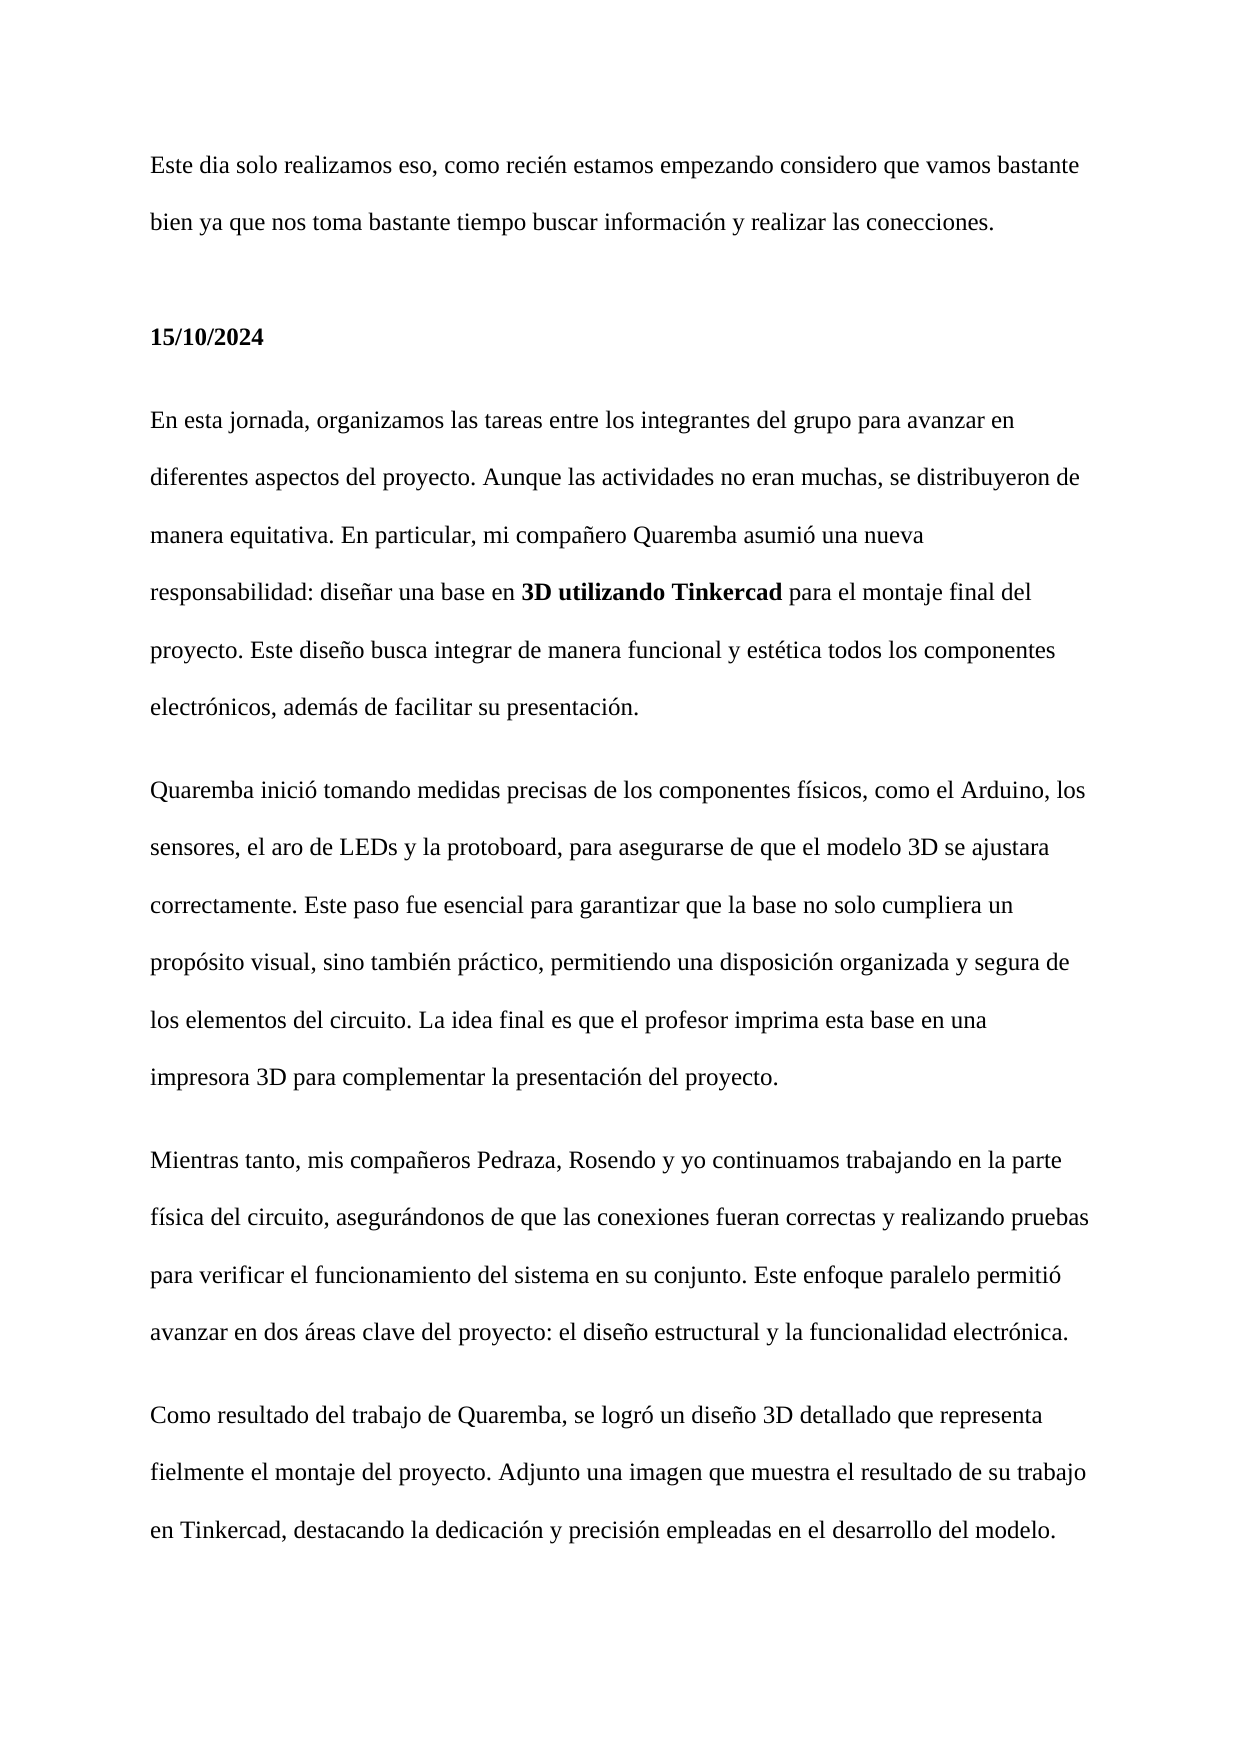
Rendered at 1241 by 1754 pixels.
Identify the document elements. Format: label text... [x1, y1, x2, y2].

text En esta jornada, organizamos las tareas entre los integrantes del grupo para avanzar en diferentes aspectos del proyecto. Aunque las actividades no eran muchas, se distribuyeron de manera equitativa. En particular, mi compañero Quaremba asumió una nueva responsabilidad: diseñar una base en 3D utilizando Tinkercad para el montaje final del proyecto. Este diseño busca integrar de manera funcional y estética todos los componentes electrónicos, además de facilitar su presentación. [150, 405, 1090, 721]
text Mientras tanto, mis compañeros Pedraza, Rosendo y yo continuamos trabajando en la parte física del circuito, asegurándonos de que las conexiones fueran correctas y realizando pruebas para verificar el funcionamiento del sistema en su conjunto. Este enfoque paralelo permitió avanzar en dos áreas clave del proyecto: el diseño estructural y la funcionalidad electrónica. [150, 1145, 1090, 1346]
text Este dia solo realizamos eso, como recién estamos empezando considero que vamos bastante bien ya que nos toma bastante tiempo buscar información y realizar las conecciones. [150, 150, 1090, 236]
text Quaremba inició tomando medidas precisas de los componentes físicos, como el Arduino, los sensores, el aro de LEDs y la protoboard, para asegurarse de que el modelo 3D se ajustara correctamente. Este paso fue esencial para garantizar que la base no solo cumpliera un propósito visual, sino también práctico, permitiendo una disposición organizada y segura de los elementos del circuito. La idea final es que el profesor imprima esta base en una impresora 3D para complementar la presentación del proyecto. [150, 775, 1090, 1091]
text 15/10/2024 [150, 322, 1090, 351]
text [150, 1400, 1090, 1544]
